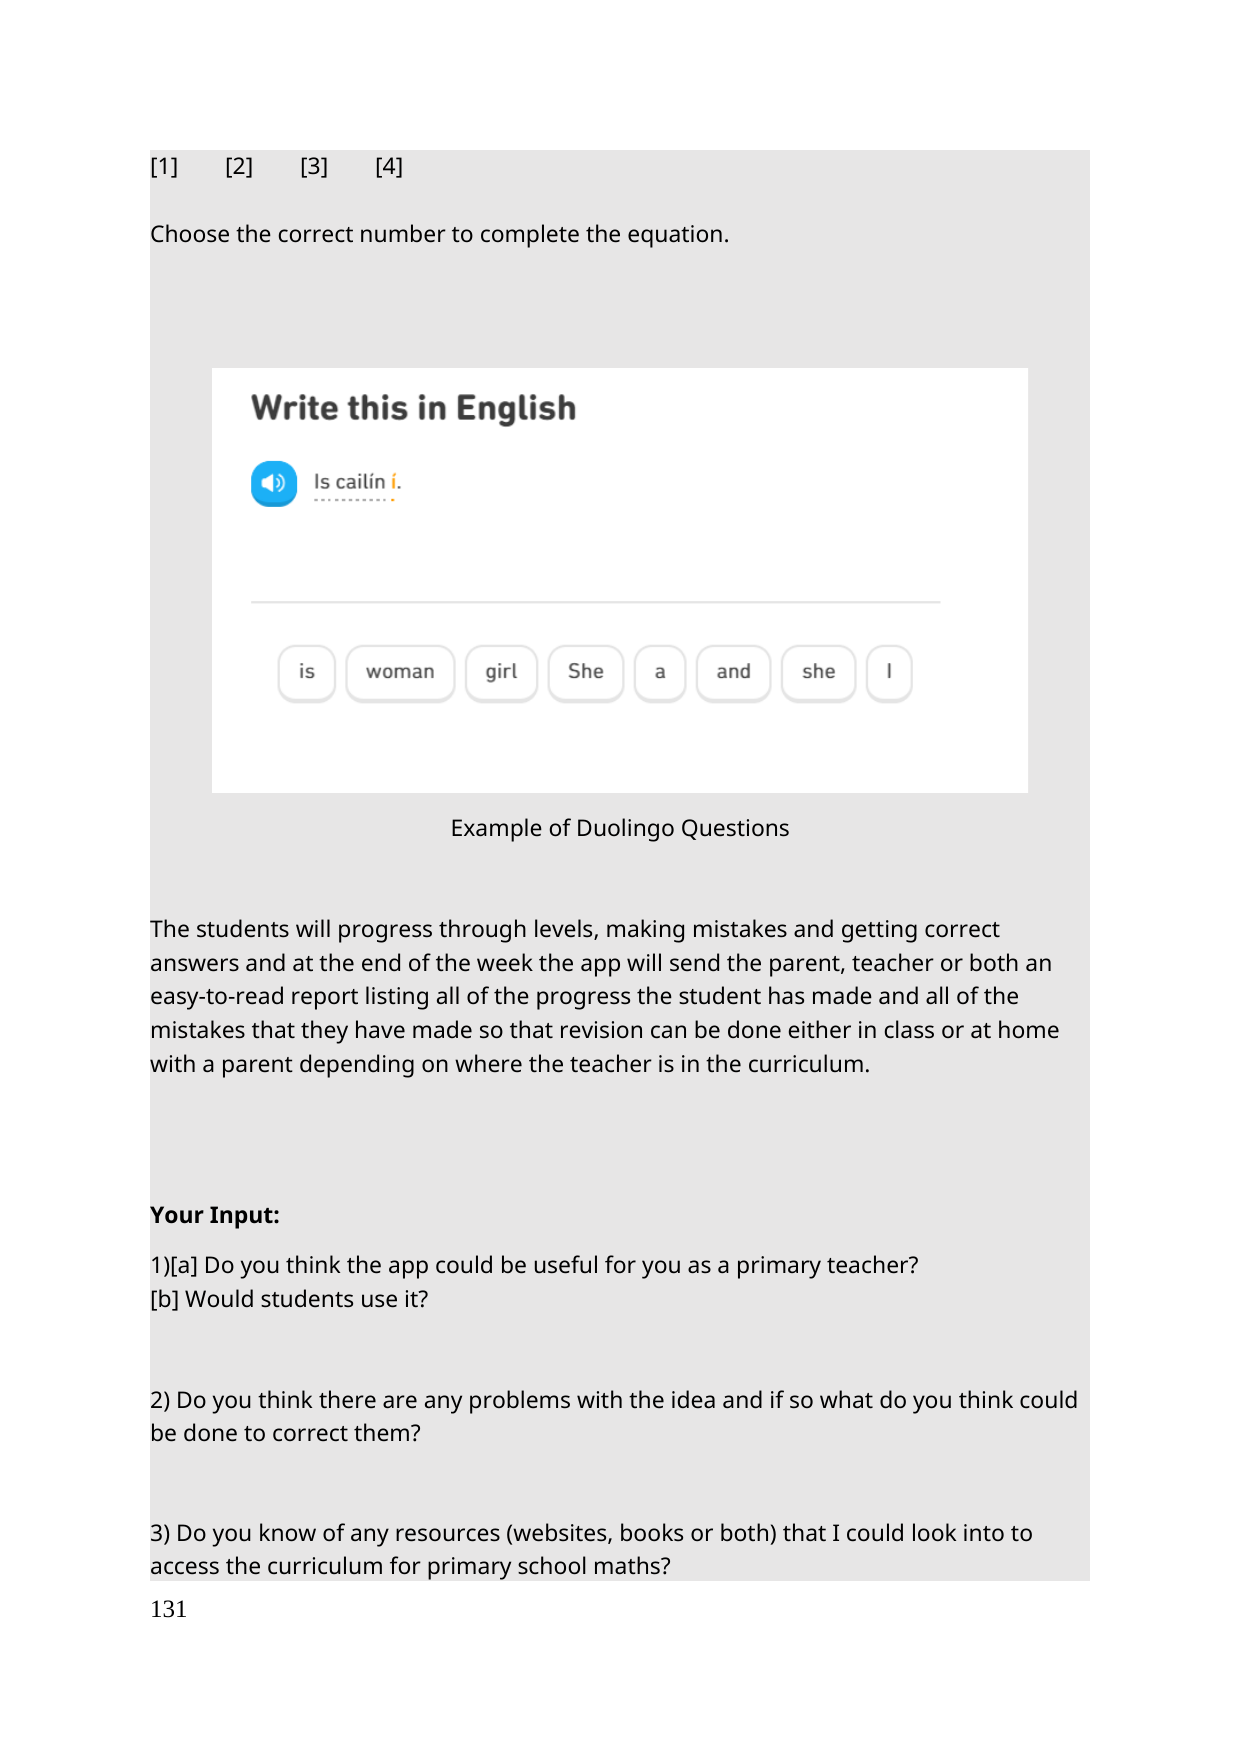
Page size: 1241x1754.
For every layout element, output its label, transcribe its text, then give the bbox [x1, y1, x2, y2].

text 1)[a] Do you think the app could be useful for you as a primary teacher? [b] Would students use it? [150, 1249, 1090, 1314]
text Example of Duolingo Questions [150, 812, 1090, 843]
text The students will progress through levels, making mistakes and getting correct answers and at the end of the week the app will send the parent, teacher or both an easy-to-read report listing all of the progress the student has made and all of the mistakes that they have made so that revision can be done either in class or at home with a parent depending on where the teacher is in the curriculum. [150, 913, 1090, 1079]
text 3) Do you know of any resources (websites, books or both) that I could look into to access the curriculum for primary school maths? [150, 1517, 1090, 1581]
picture [212, 368, 1029, 793]
text 2) Do you think there are any problems with the idea and if so what do you think could be done to correct them? [150, 1384, 1090, 1448]
text Your Input: [150, 1199, 1090, 1230]
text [150, 150, 1090, 249]
